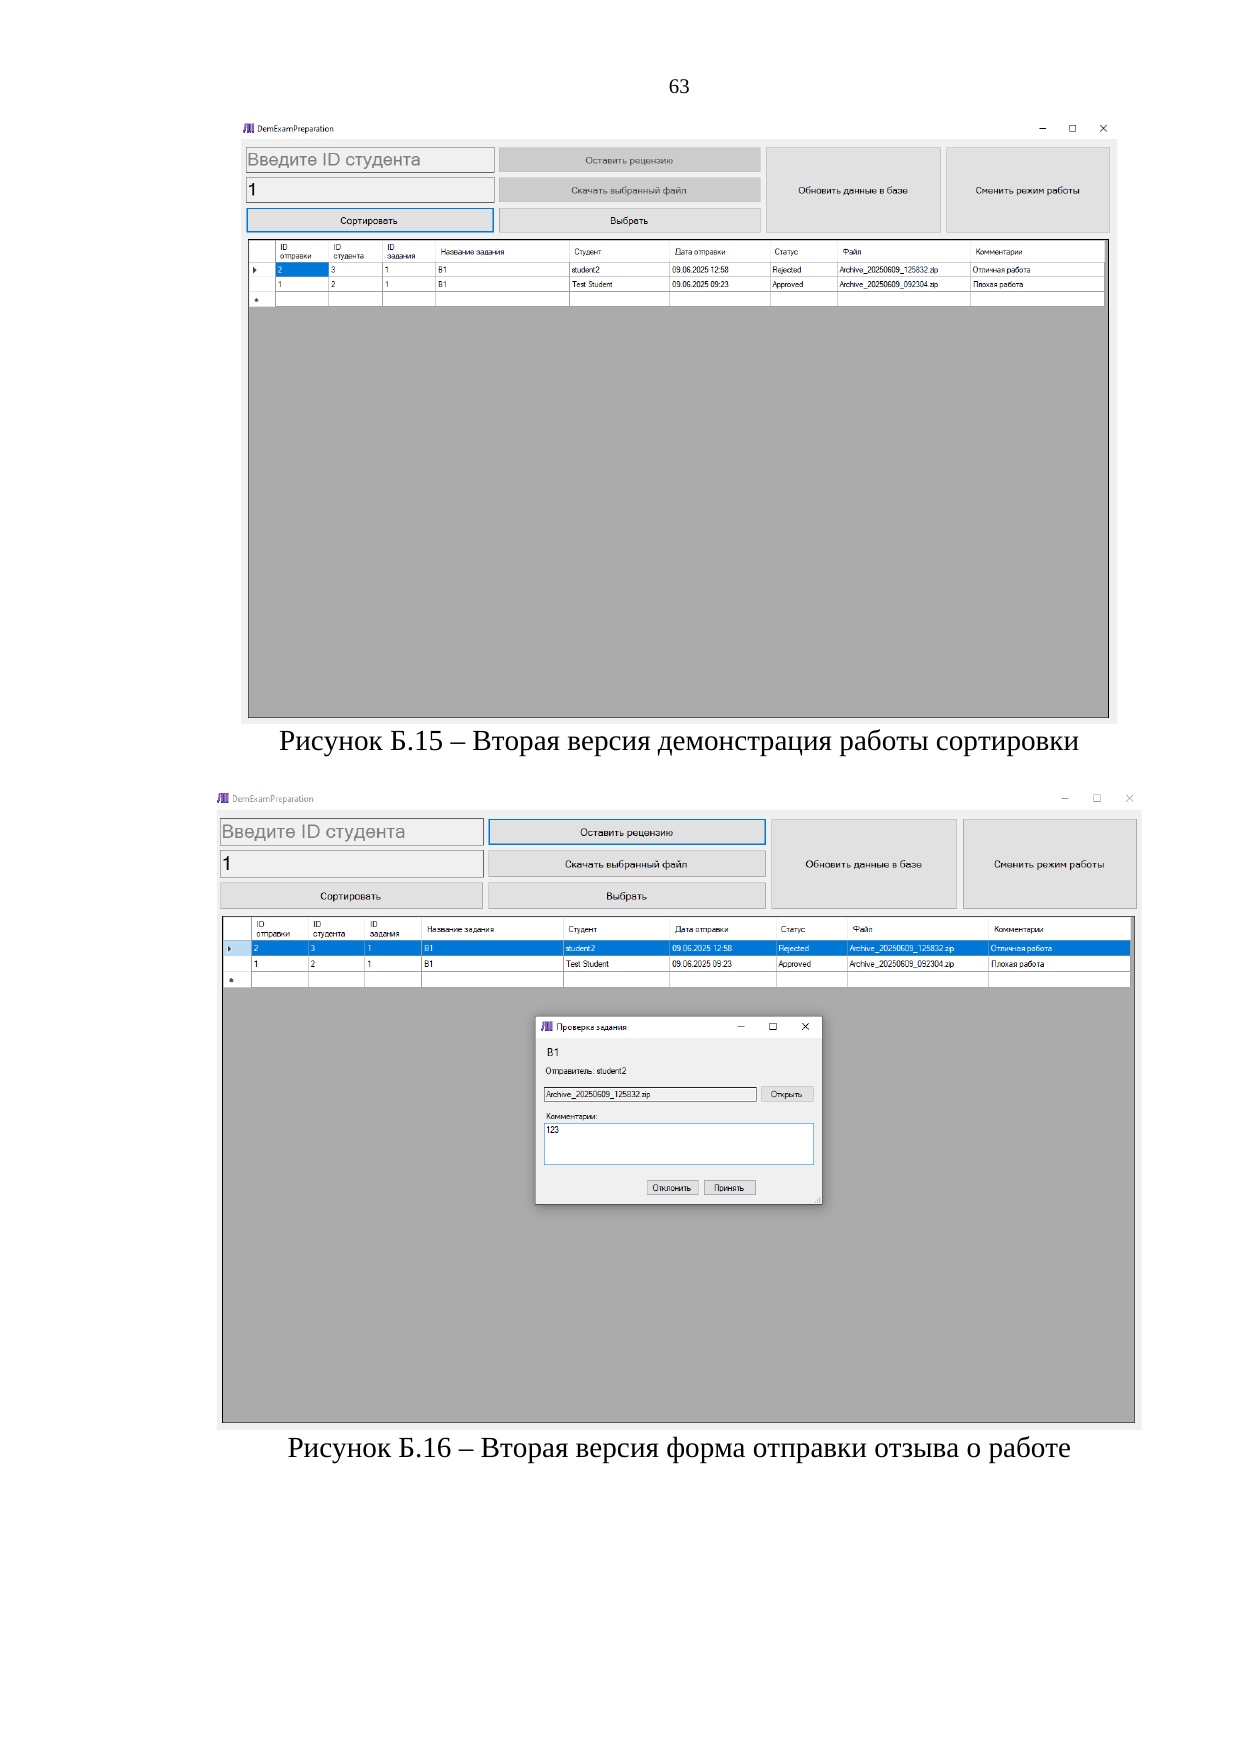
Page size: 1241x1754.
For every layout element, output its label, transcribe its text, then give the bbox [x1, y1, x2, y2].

text Рисунок Б.15 – Вторая версия демонстрация работы сортировки [177, 723, 1181, 757]
picture [241, 122, 1118, 724]
text Рисунок Б.16 – Вторая версия форма отправки отзыва о работе [177, 1430, 1181, 1463]
picture [216, 790, 1142, 1430]
